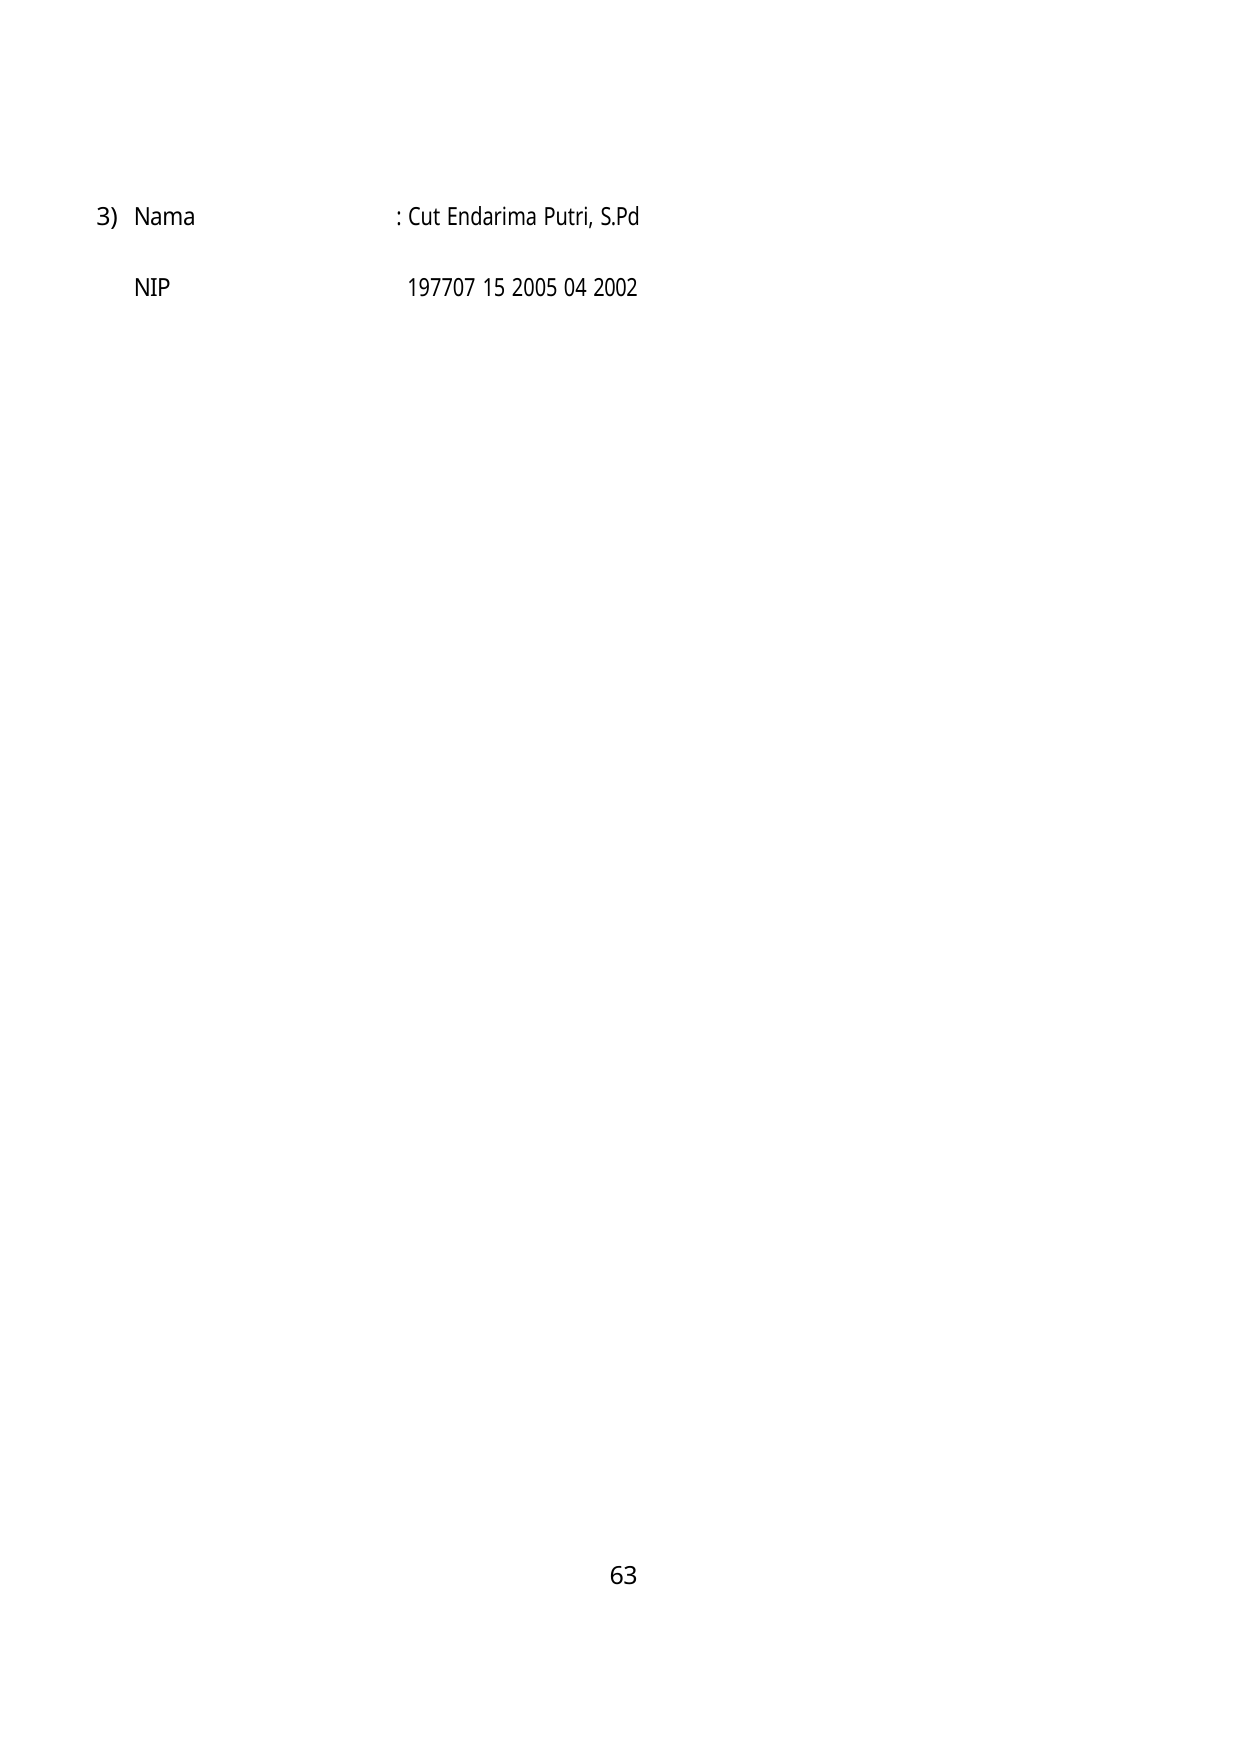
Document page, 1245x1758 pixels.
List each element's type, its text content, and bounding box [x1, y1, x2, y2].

list Nama : Cut Endarima Putri, S.Pd [96, 199, 1209, 233]
text NIP 197707 15 2005 04 2002 [133, 269, 1209, 303]
